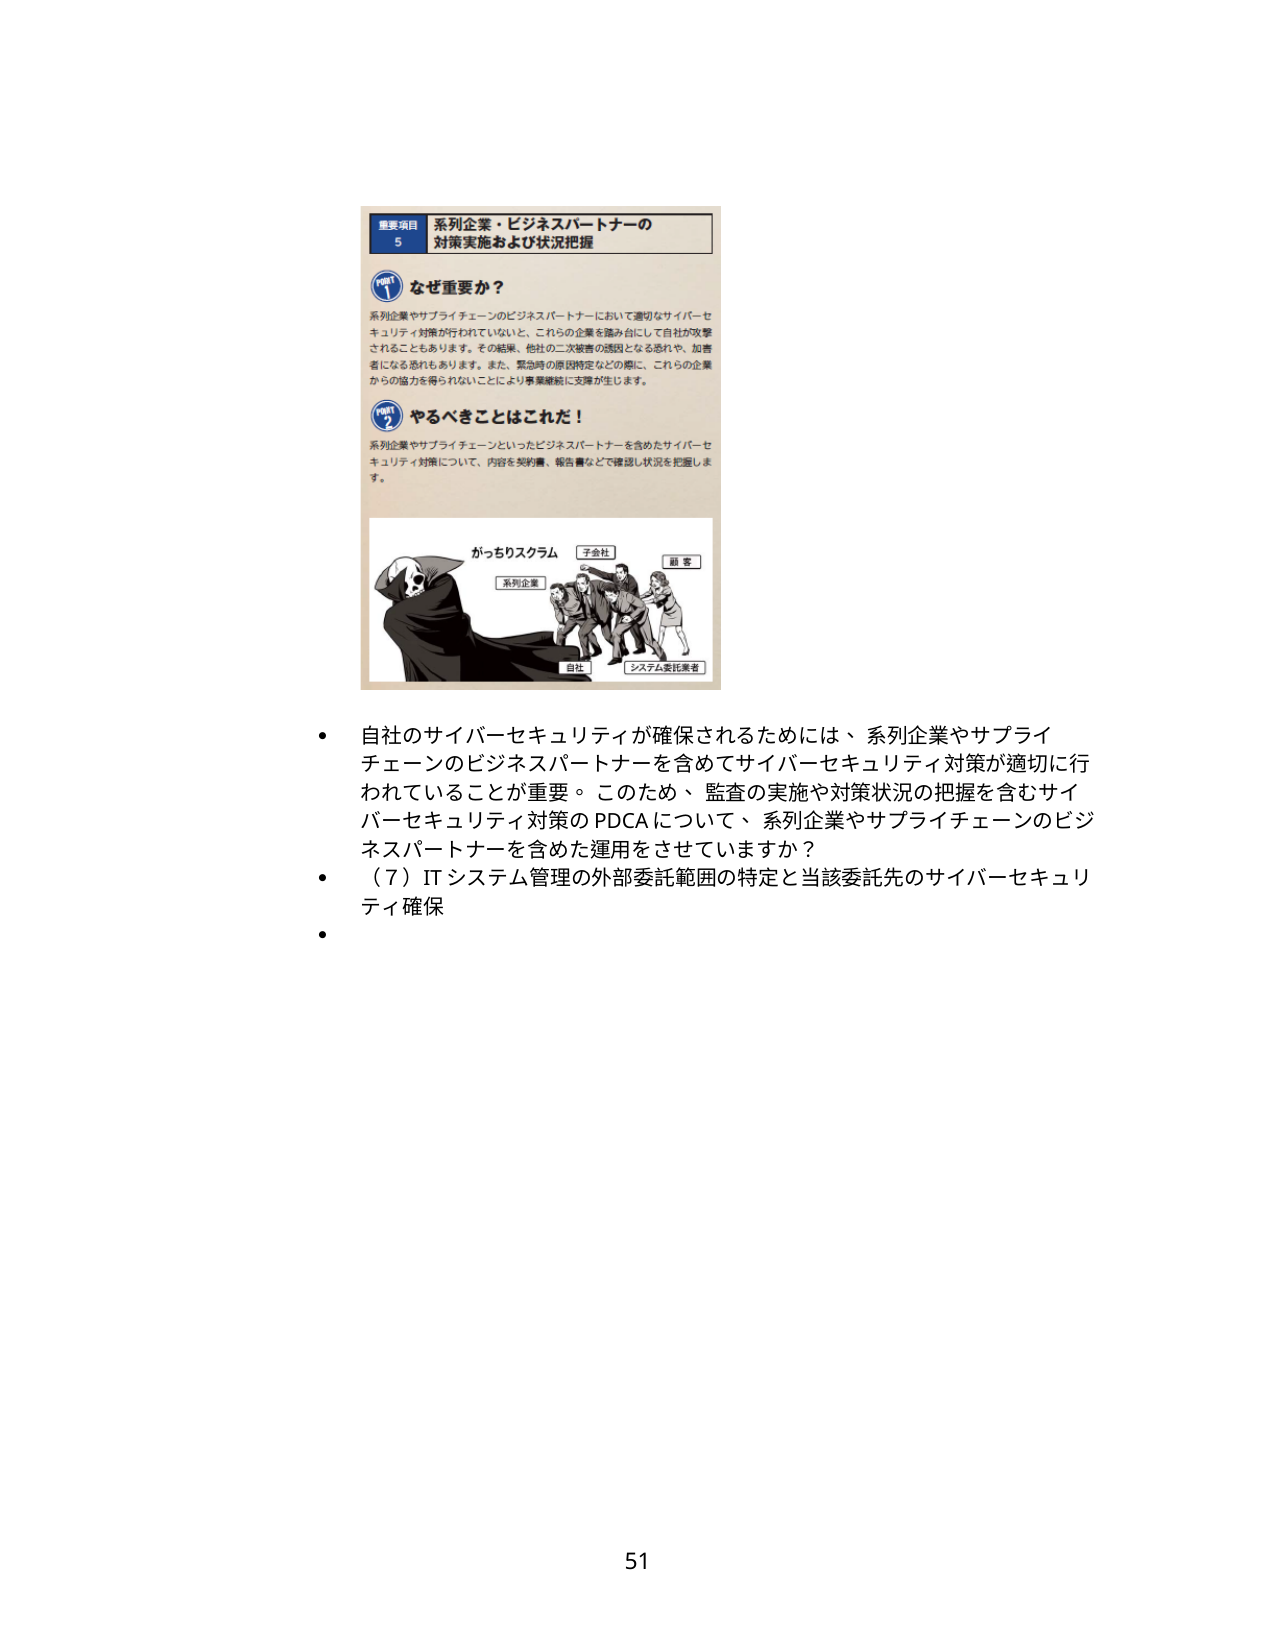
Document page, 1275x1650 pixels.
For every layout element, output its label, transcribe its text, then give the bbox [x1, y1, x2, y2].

picture [360, 206, 721, 690]
list 自社のサイバーセキュリティが確保されるためには、 系列企業やサプライチェーンのビジネスパートナーを含めてサイバーセキュリティ対策が適切に行われていることが重要。 このため、 監査の実施や対策状況の把握を含むサイバーセキュリティ対策のPDCAについて、 系列企業やサプライチェーンのビジネスパートナーを含めた運用をさせていますか？ [319, 721, 1098, 863]
list （７）ITシステム管理の外部委託範囲の特定と当該委託先のサイバーセキュリティ確保 [319, 863, 1098, 920]
